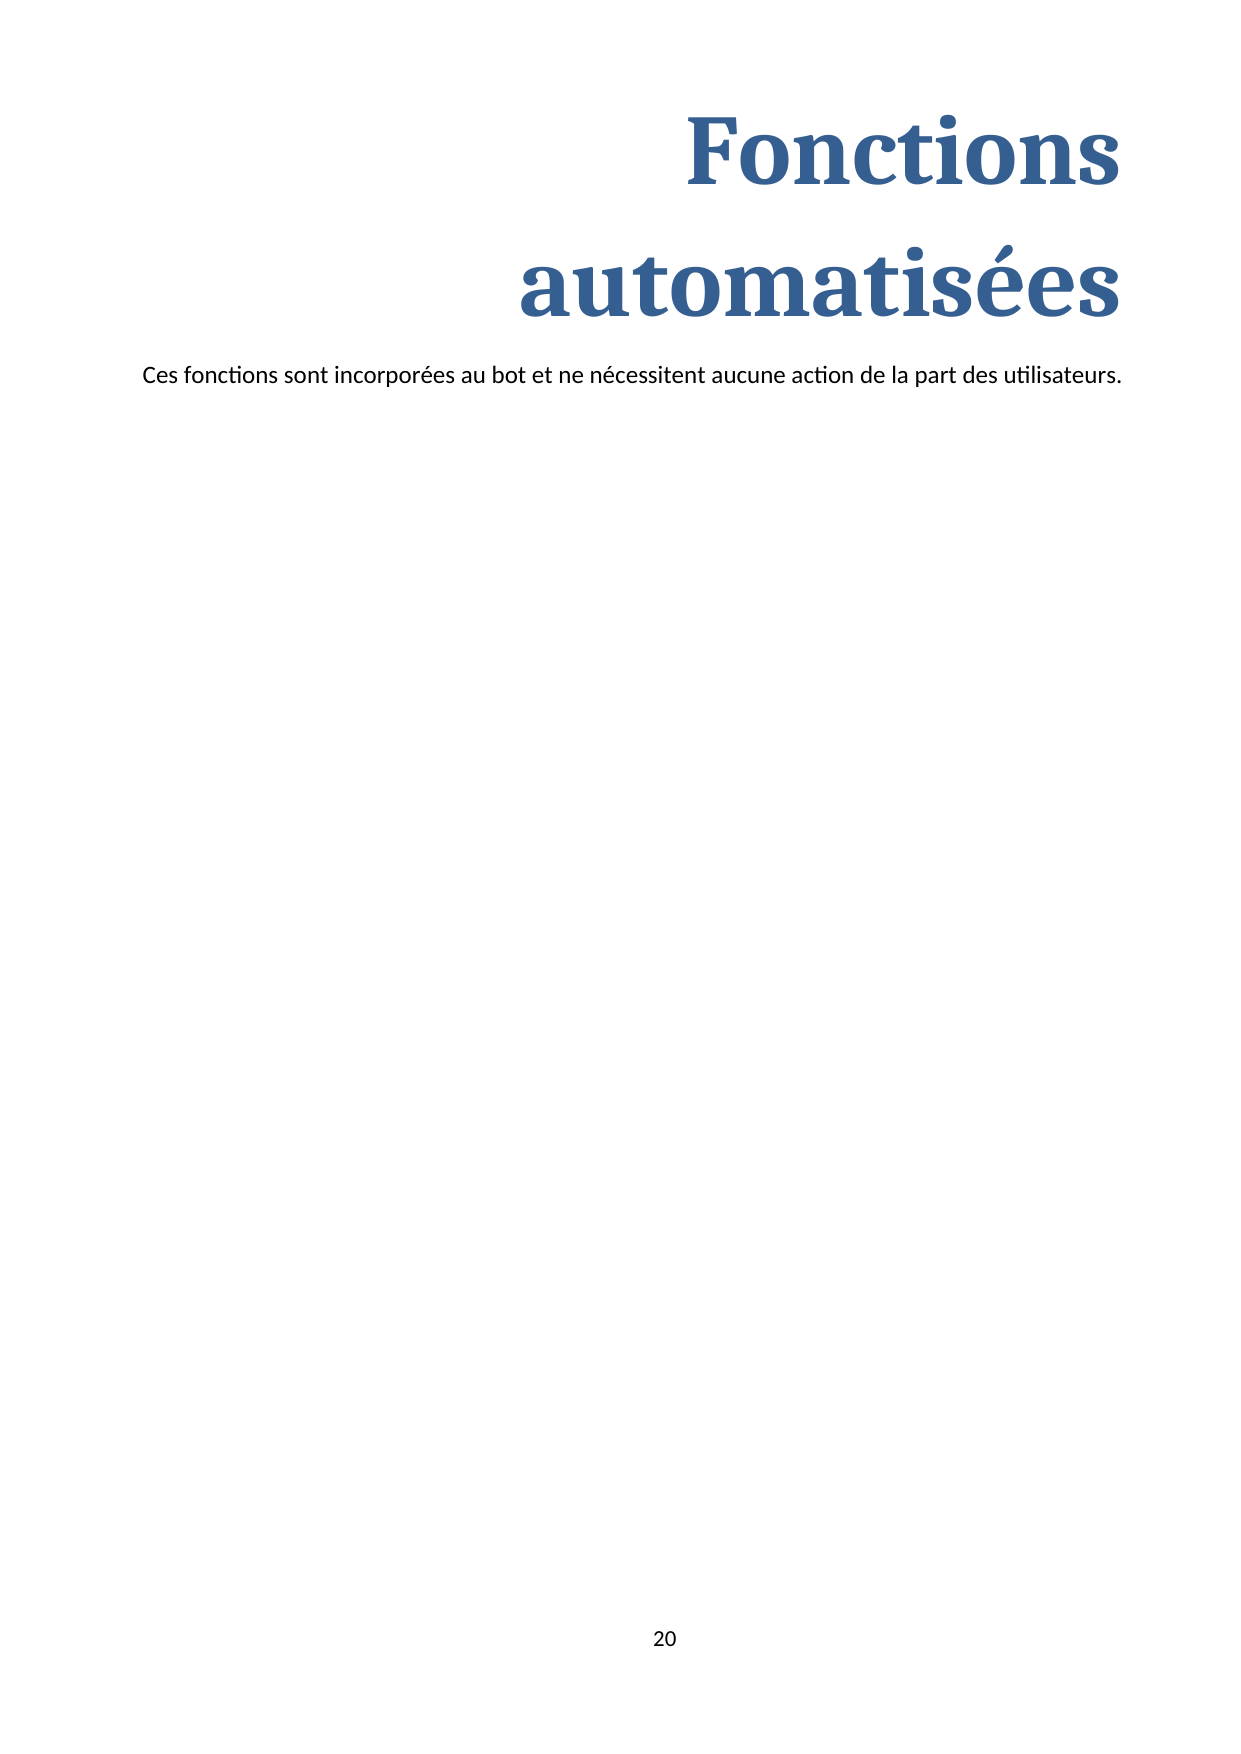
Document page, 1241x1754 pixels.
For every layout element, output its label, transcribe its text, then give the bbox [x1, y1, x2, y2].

subtitle Fonctions automatisées [88, 94, 1122, 342]
text Ces fonctions sont incorporées au bot et ne nécessitent aucune action de la part des utilisateurs. [88, 359, 1122, 389]
